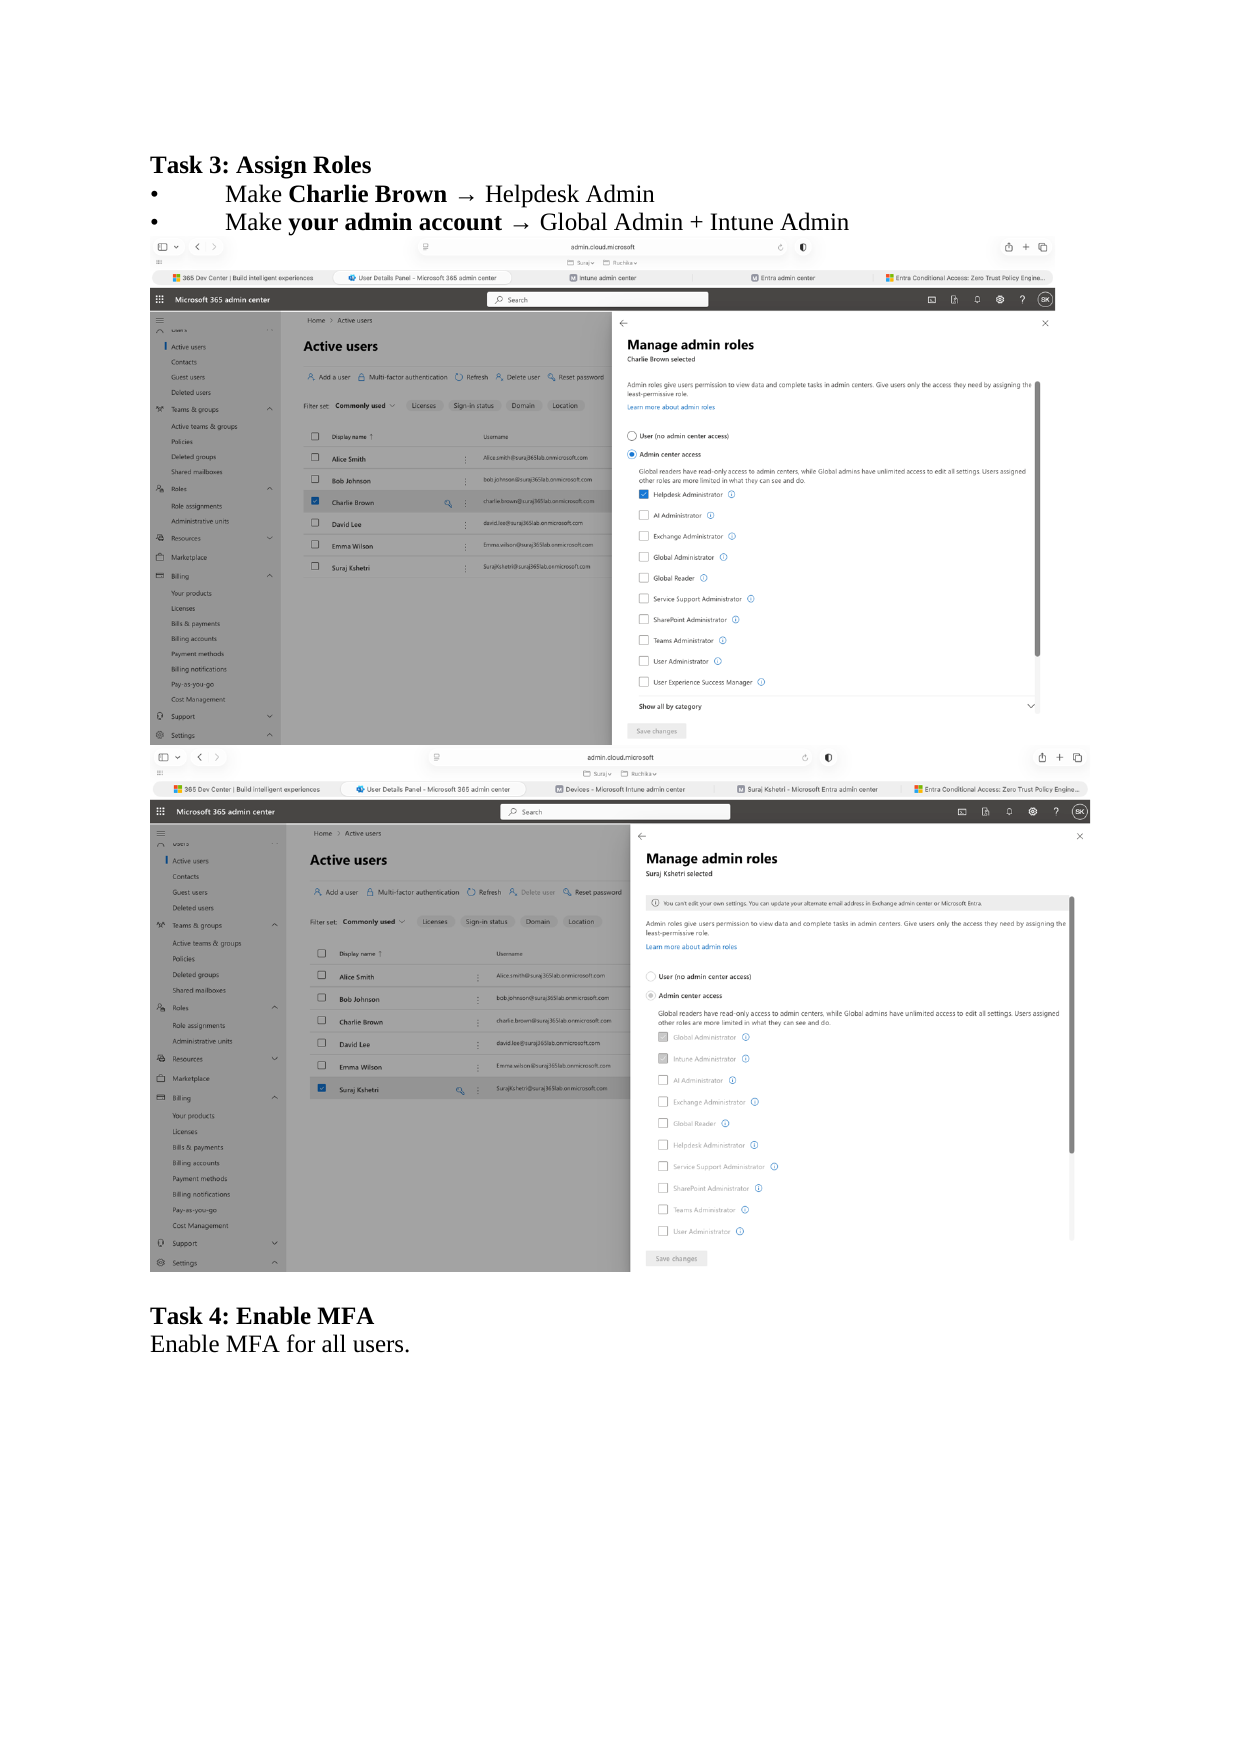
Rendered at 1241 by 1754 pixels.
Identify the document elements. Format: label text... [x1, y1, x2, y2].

text Enable MFA for all users. [150, 1329, 1090, 1358]
text Task 4: Enable MFA [150, 1301, 1090, 1329]
list Make your admin account → Global Admin + Intune Admin [150, 207, 1090, 236]
list Make Charlie Brown → Helpdesk Admin [150, 179, 1090, 207]
text Task 3: Assign Roles [150, 150, 1090, 179]
picture [150, 236, 1091, 1272]
